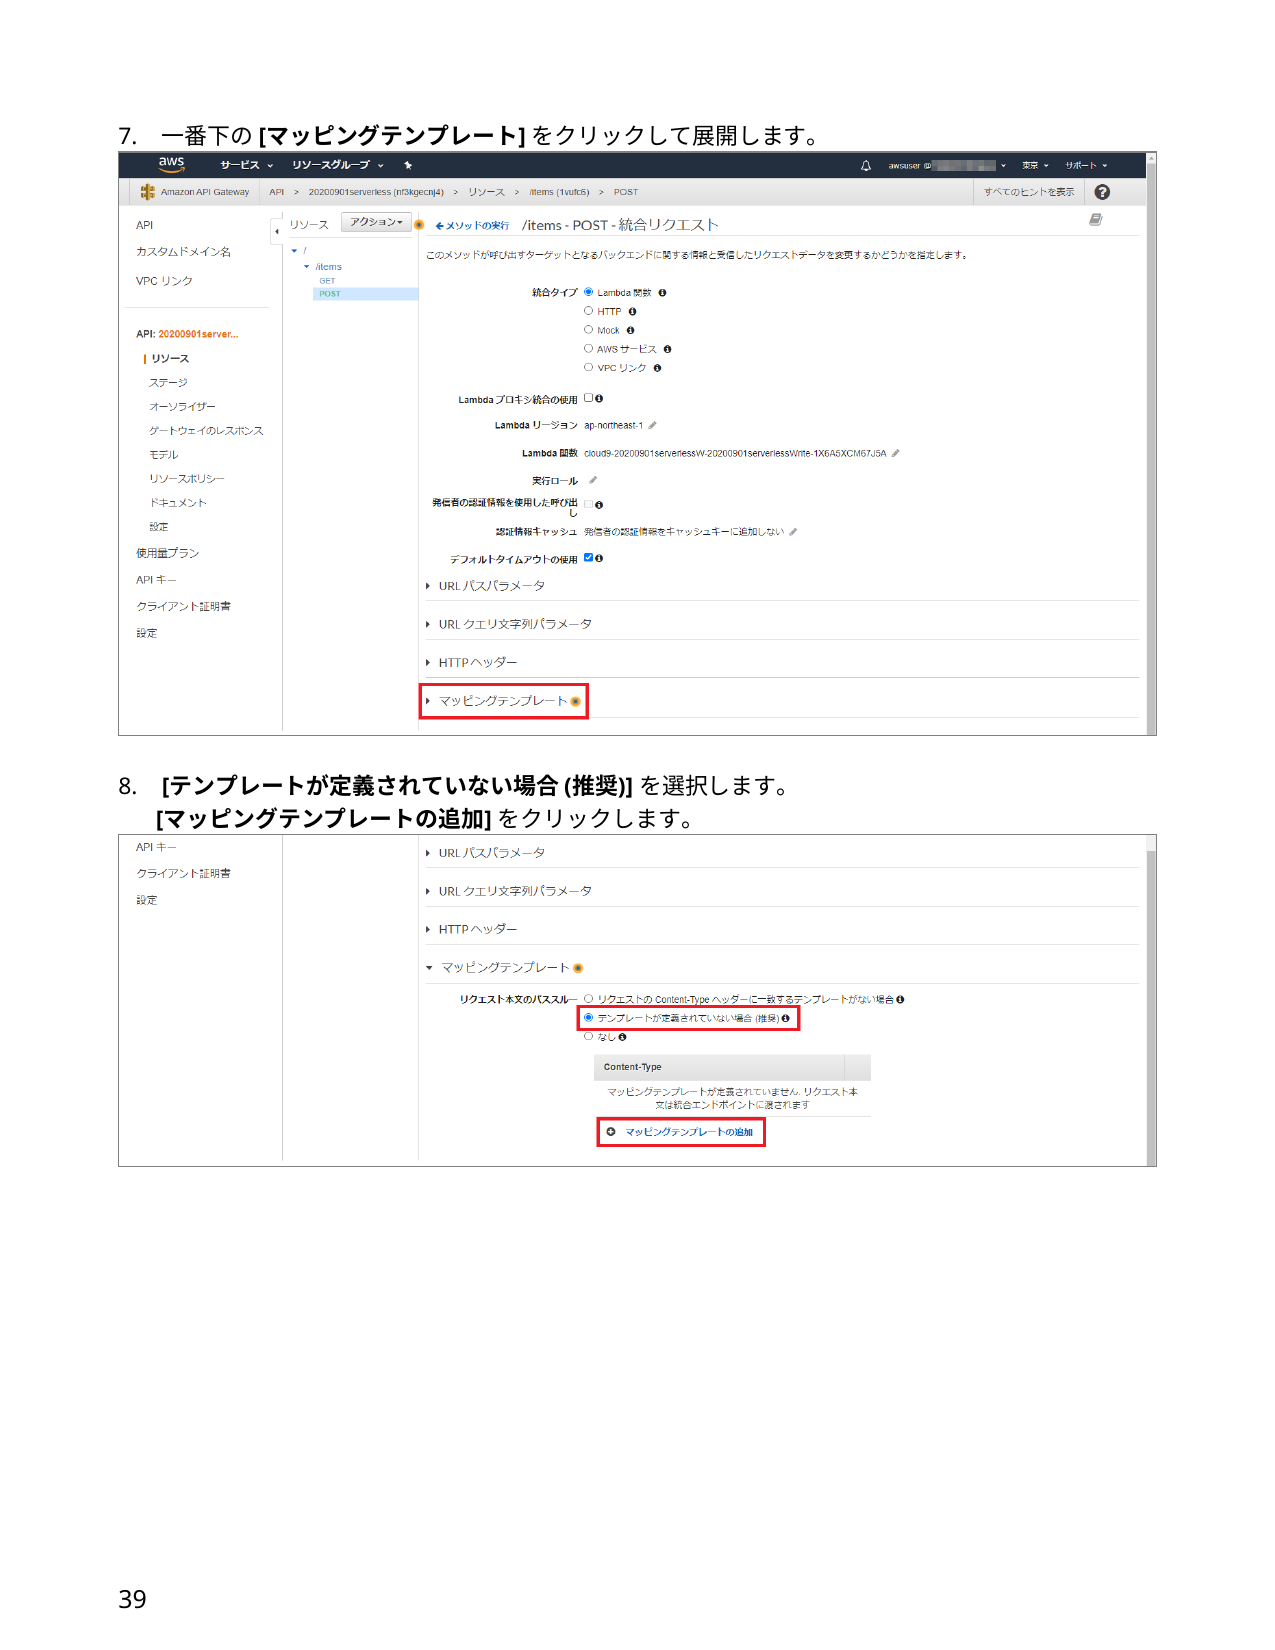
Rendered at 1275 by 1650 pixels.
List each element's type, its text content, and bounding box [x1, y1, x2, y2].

list [テンプレートが定義されていない場合 (推奨)] を選択します。 [118, 767, 1157, 801]
picture [119, 835, 1156, 1166]
list 一番下の [マッピングテンプレート] をクリックして展開します。 [118, 118, 1157, 151]
picture [119, 153, 1156, 735]
list [マッピングテンプレートの追加] をクリックします。 [156, 801, 1157, 834]
